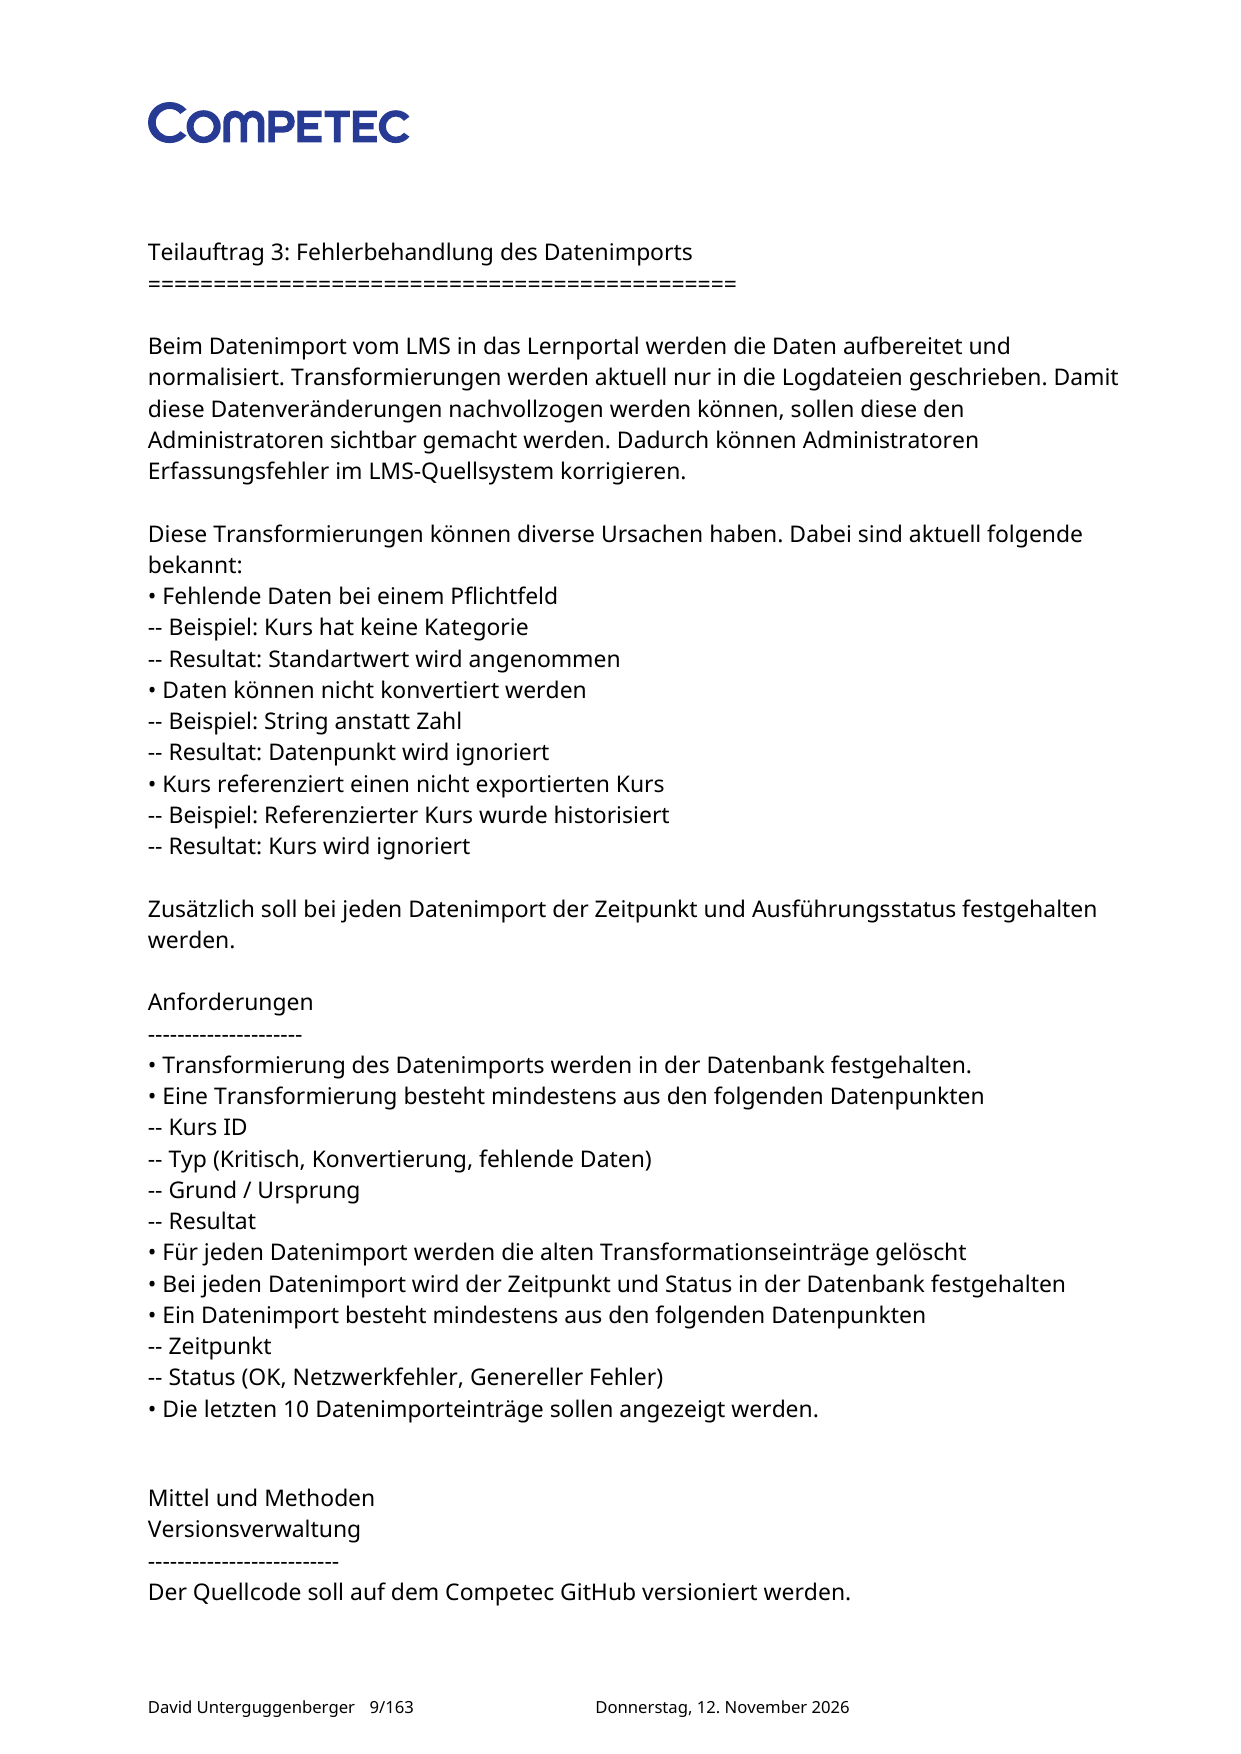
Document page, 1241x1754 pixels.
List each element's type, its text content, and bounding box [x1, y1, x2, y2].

text -- Resultat: Kurs wird ignoriert [148, 830, 1122, 861]
text -- Typ (Kritisch, Konvertierung, fehlende Daten) [148, 1142, 1122, 1174]
text • Daten können nicht konvertiert werden [148, 674, 1122, 705]
text --------------------- [148, 1017, 1122, 1049]
text -- Zeitpunkt [148, 1330, 1122, 1361]
text • Die letzten 10 Datenimporteinträge sollen angezeigt werden. [148, 1392, 1122, 1424]
text -- Beispiel: Kurs hat keine Kategorie [148, 611, 1122, 642]
text • Für jeden Datenimport werden die alten Transformationseinträge gelöscht [148, 1236, 1122, 1267]
text -- Beispiel: Referenzierter Kurs wurde historisiert [148, 799, 1122, 830]
text -- Status (OK, Netzwerkfehler, Genereller Fehler) [148, 1361, 1122, 1392]
text -- Beispiel: String anstatt Zahl [148, 705, 1122, 736]
text Versionsverwaltung [148, 1513, 1122, 1544]
text -- Grund / Ursprung [148, 1174, 1122, 1205]
text -- Resultat: Datenpunkt wird ignoriert [148, 736, 1122, 767]
text ============================================= [148, 267, 1122, 299]
text -- Resultat [148, 1205, 1122, 1236]
text -- Kurs ID [148, 1111, 1122, 1142]
subtitle Teilauftrag 3: Fehlerbehandlung des Datenimports [148, 236, 1122, 267]
text • Eine Transformierung besteht mindestens aus den folgenden Datenpunkten [148, 1080, 1122, 1111]
text Zusätzlich soll bei jeden Datenimport der Zeitpunkt und Ausführungsstatus festgehalten werden. [148, 892, 1122, 955]
text • Fehlende Daten bei einem Pflichtfeld [148, 580, 1122, 611]
text • Kurs referenziert einen nicht exportierten Kurs [148, 767, 1122, 799]
text -------------------------- [148, 1544, 1122, 1576]
text Beim Datenimport vom LMS in das Lernportal werden die Daten aufbereitet und normalisiert. Transformierungen werden aktuell nur in die Logdateien geschrieben. Damit diese Datenveränderungen nachvollzogen werden können, sollen diese den Administratoren sichtbar gemacht werden. Dadurch können Administratoren Erfassungsfehler im LMS-Quellsystem korrigieren. [148, 330, 1122, 486]
text Der Quellcode soll auf dem Competec GitHub versioniert werden. [148, 1576, 1122, 1607]
text • Bei jeden Datenimport wird der Zeitpunkt und Status in der Datenbank festgehalten [148, 1267, 1122, 1299]
text • Transformierung des Datenimports werden in der Datenbank festgehalten. [148, 1049, 1122, 1080]
text -- Resultat: Standartwert wird angenommen [148, 642, 1122, 674]
text Anforderungen [148, 986, 1122, 1017]
text • Ein Datenimport besteht mindestens aus den folgenden Datenpunkten [148, 1299, 1122, 1330]
subtitle Mittel und Methoden [148, 1482, 1122, 1513]
text Diese Transformierungen können diverse Ursachen haben. Dabei sind aktuell folgende bekannt: [148, 517, 1122, 580]
